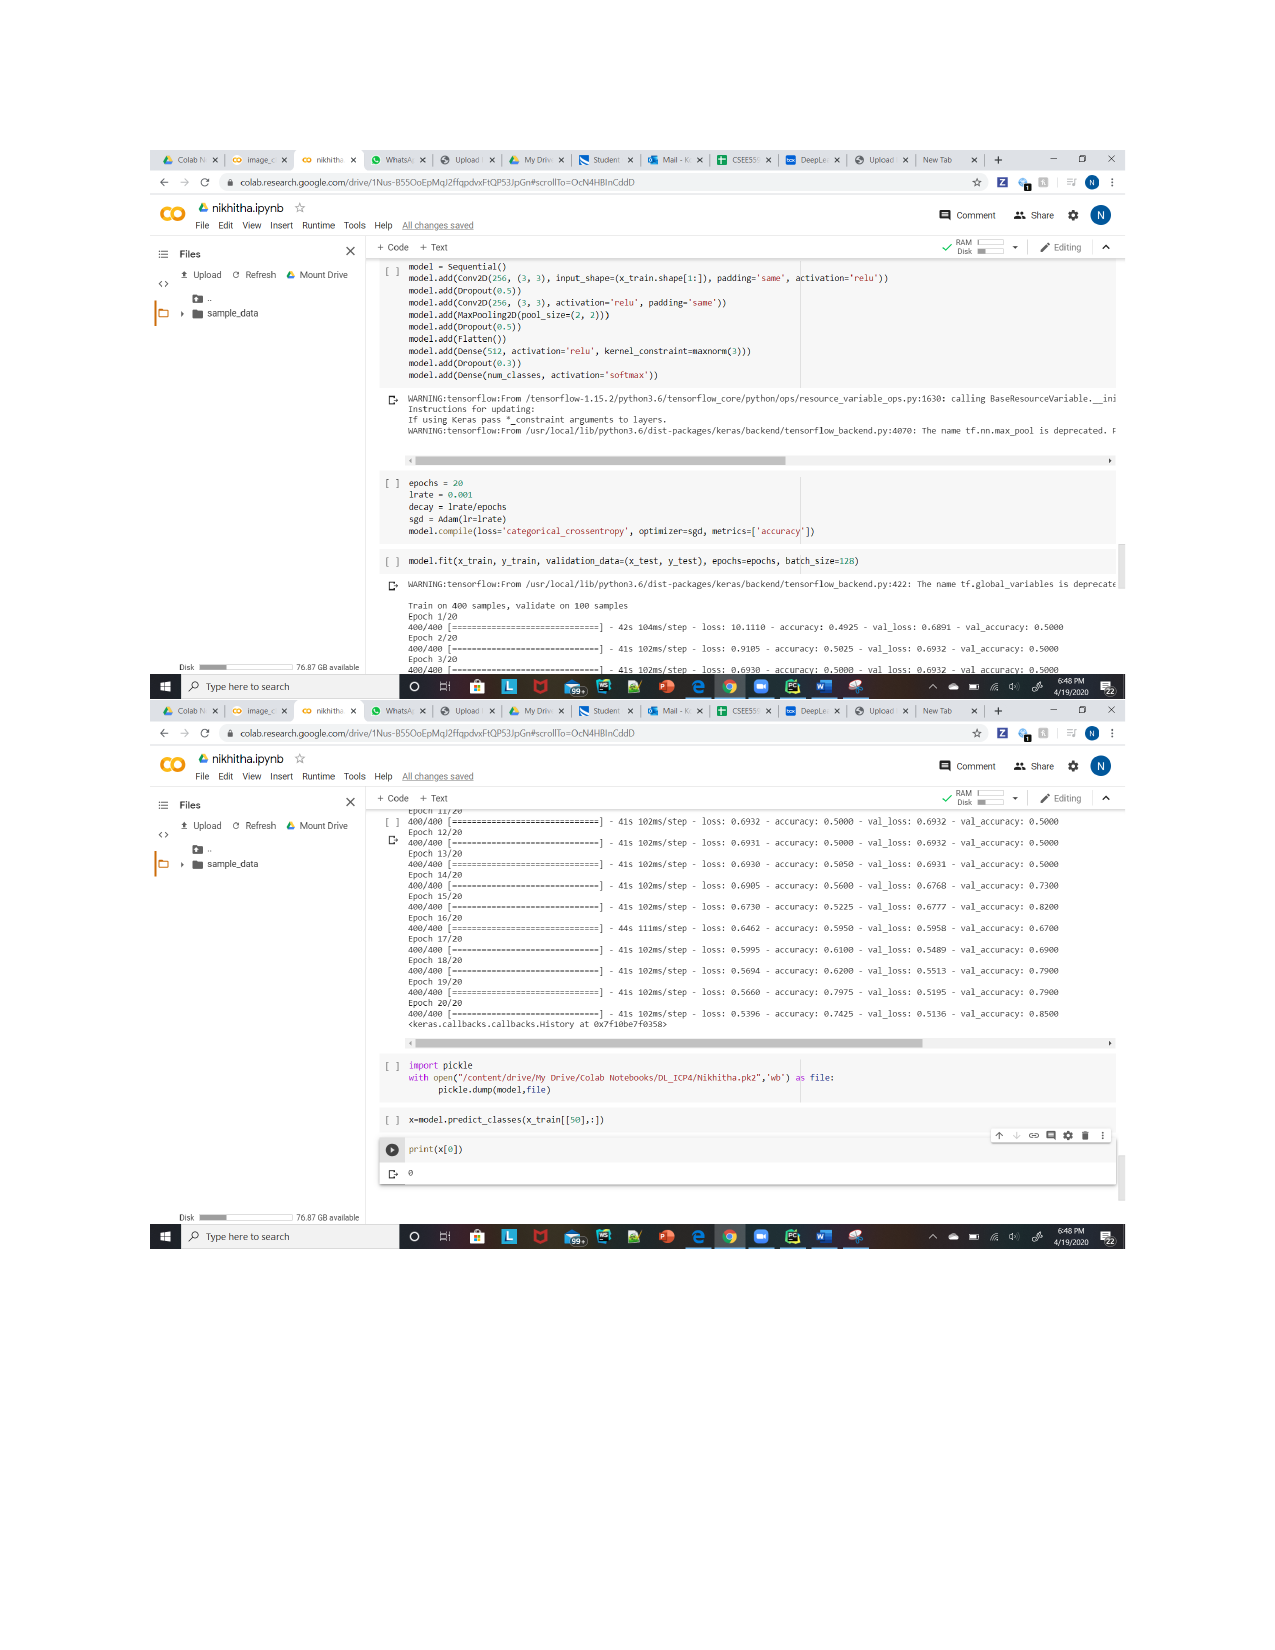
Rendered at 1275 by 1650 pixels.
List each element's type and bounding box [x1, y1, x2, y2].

picture [150, 700, 1125, 1249]
picture [150, 150, 1125, 699]
